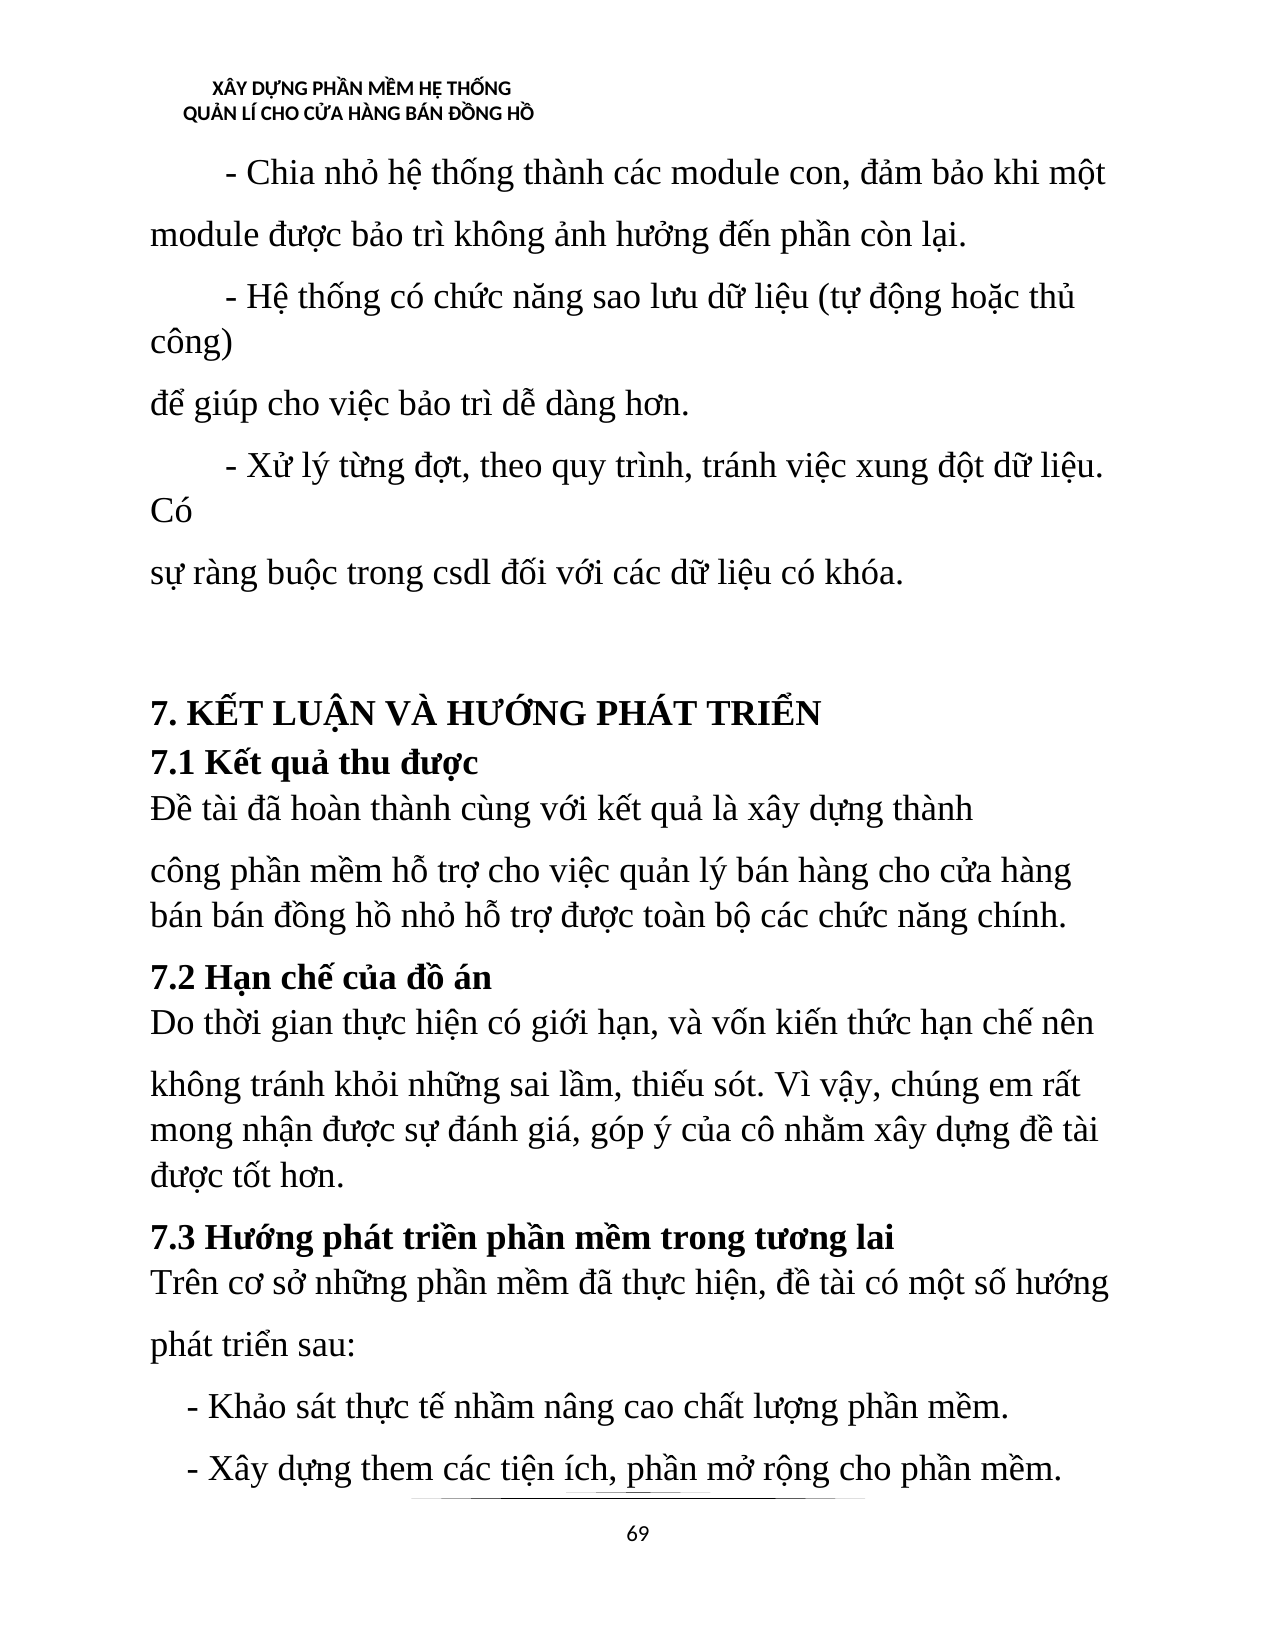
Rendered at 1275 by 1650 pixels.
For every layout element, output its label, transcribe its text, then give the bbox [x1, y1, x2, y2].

text Đề tài đã hoàn thành cùng với kết quả là xây dựng thành [150, 786, 1125, 828]
text Trên cơ sở những phần mềm đã thực hiện, đề tài có một số hướng [150, 1260, 1125, 1302]
text - Xử lý từng đợt, theo quy trình, tránh việc xung đột dữ liệu. Có [150, 443, 1125, 531]
text - Xây dựng them các tiện ích, phần mở rộng cho phần mềm. [150, 1446, 1125, 1488]
text Do thời gian thực hiện có giới hạn, và vốn kiến thức hạn chế nên [150, 1001, 1125, 1042]
text - Hệ thống có chức năng sao lưu dữ liệu (tự động hoặc thủ công) [150, 274, 1125, 361]
text để giúp cho việc bảo trì dễ dàng hơn. [150, 381, 1125, 423]
subtitle 7.3 Hướng phát triền phần mềm trong tương lai [150, 1215, 1125, 1257]
subtitle 7.1 Kết quả thu được [150, 741, 1125, 783]
subtitle 7. KẾT LUẬN VÀ HƯỚNG PHÁT TRIỂN [150, 691, 1125, 733]
text module được bảo trì không ảnh hưởng đến phần còn lại. [150, 212, 1125, 254]
subtitle 7.2 Hạn chế của đồ án [150, 955, 1125, 997]
text - Khảo sát thực tế nhầm nâng cao chất lượng phần mềm. [150, 1384, 1125, 1426]
text sự ràng buộc trong csdl đối với các dữ liệu có khóa. [150, 551, 1125, 592]
text - Chia nhỏ hệ thống thành các module con, đảm bảo khi một [150, 150, 1125, 192]
text công phần mềm hỗ trợ cho việc quản lý bán hàng cho cửa hàng bán bán đồng hồ nhỏ hỗ trợ được toàn bộ các chức năng chính. [150, 848, 1125, 935]
text phát triển sau: [150, 1322, 1125, 1364]
text không tránh khỏi những sai lầm, thiếu sót. Vì vậy, chúng em rất mong nhận được sự đánh giá, góp ý của cô nhằm xây dựng đề tài được tốt hơn. [150, 1062, 1125, 1195]
